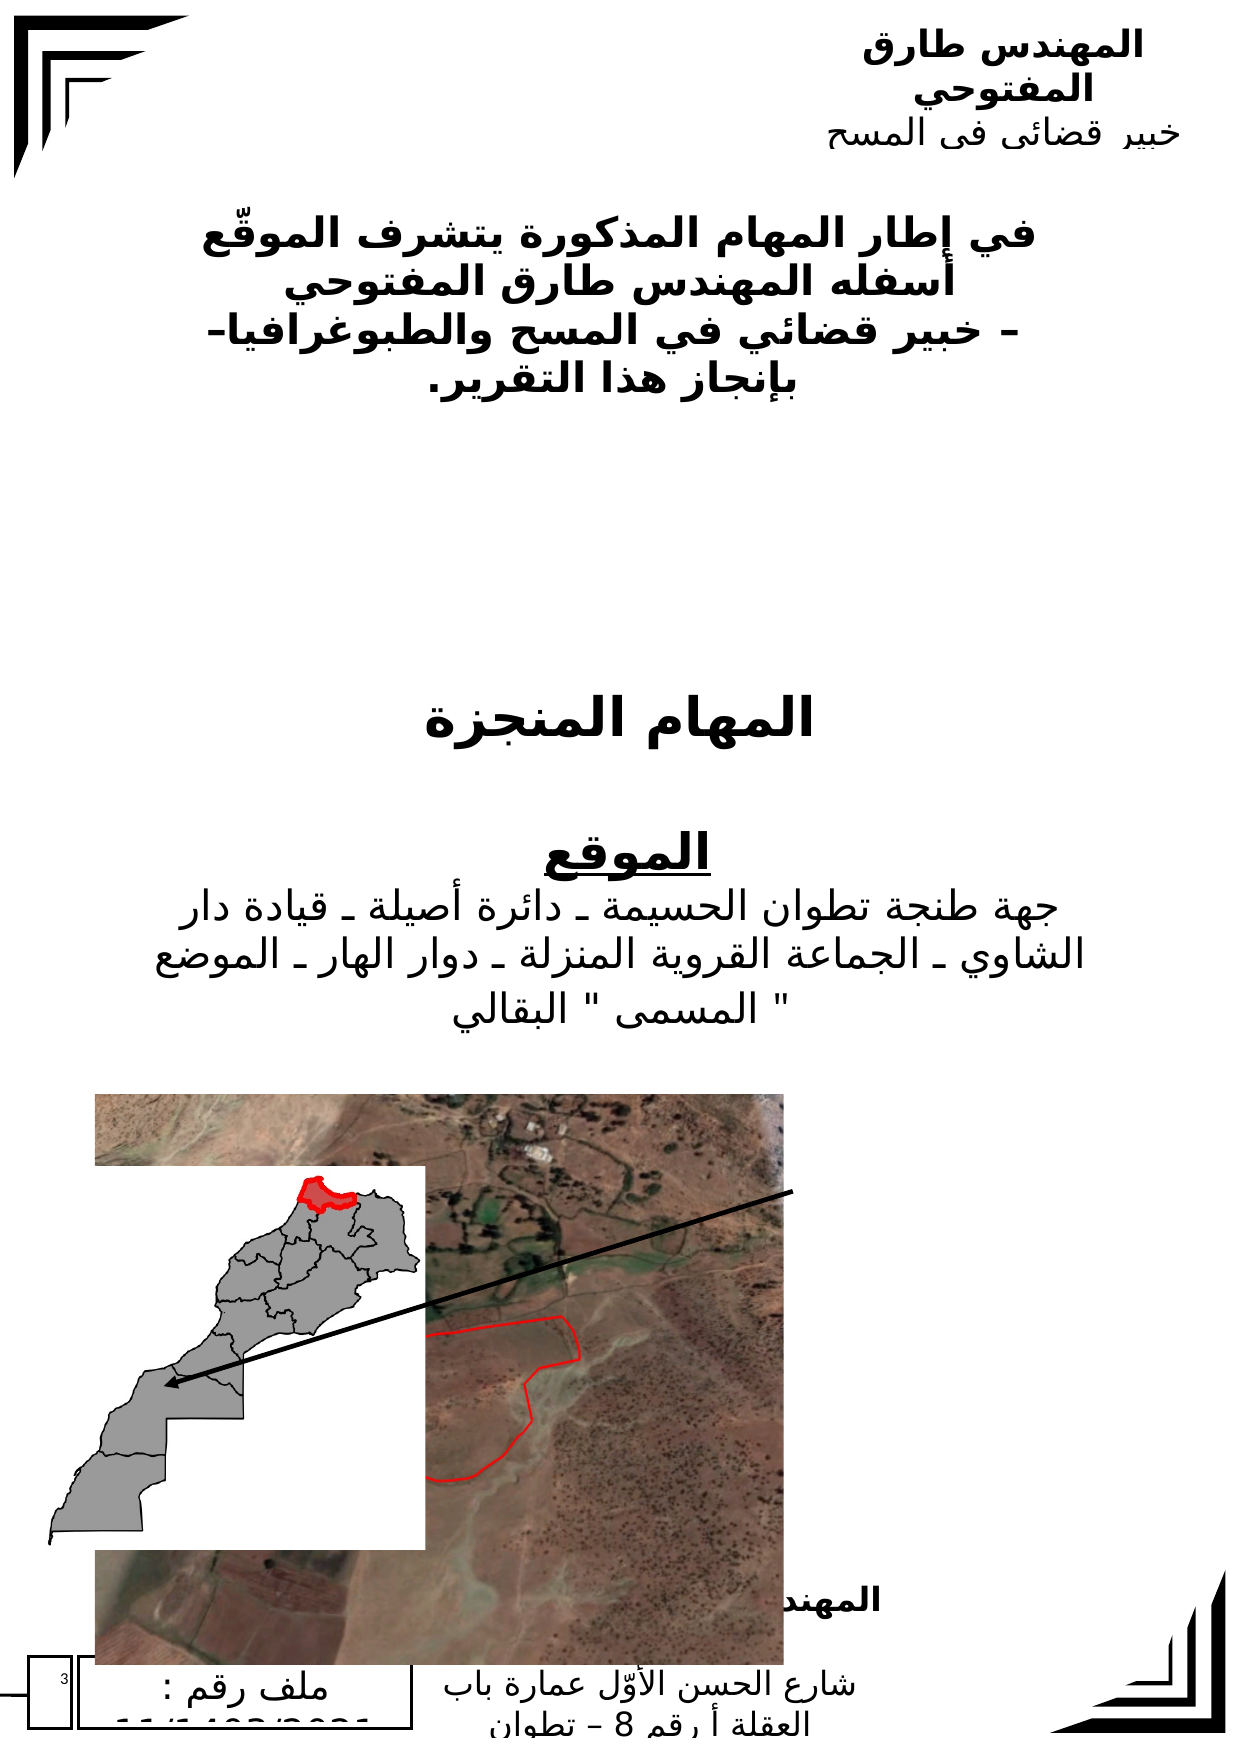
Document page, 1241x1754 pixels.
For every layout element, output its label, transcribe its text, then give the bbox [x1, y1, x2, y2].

picture [94, 1094, 784, 1302]
text جهة طنجة تطوان الحسيمة ـ دائرة أصيلة ـ قيادة دار الشاوي ـ الجماعة القروية المنزلة ـ دوار الهار ـ الموضع المسمى " البقالي " [148, 882, 1093, 1035]
text – خبير قضائي في المسح والطبوغرافيا– [148, 306, 1093, 354]
text الموقع [148, 823, 1093, 882]
text في إطار المهام المذكورة يتشرف الموقّع أسفله المهندس طارق المفتوحي [148, 208, 1093, 306]
picture [94, 1197, 784, 1665]
text بإنجاز هذا التقرير. [148, 354, 1093, 403]
text المهام المنجزة [148, 687, 1093, 749]
